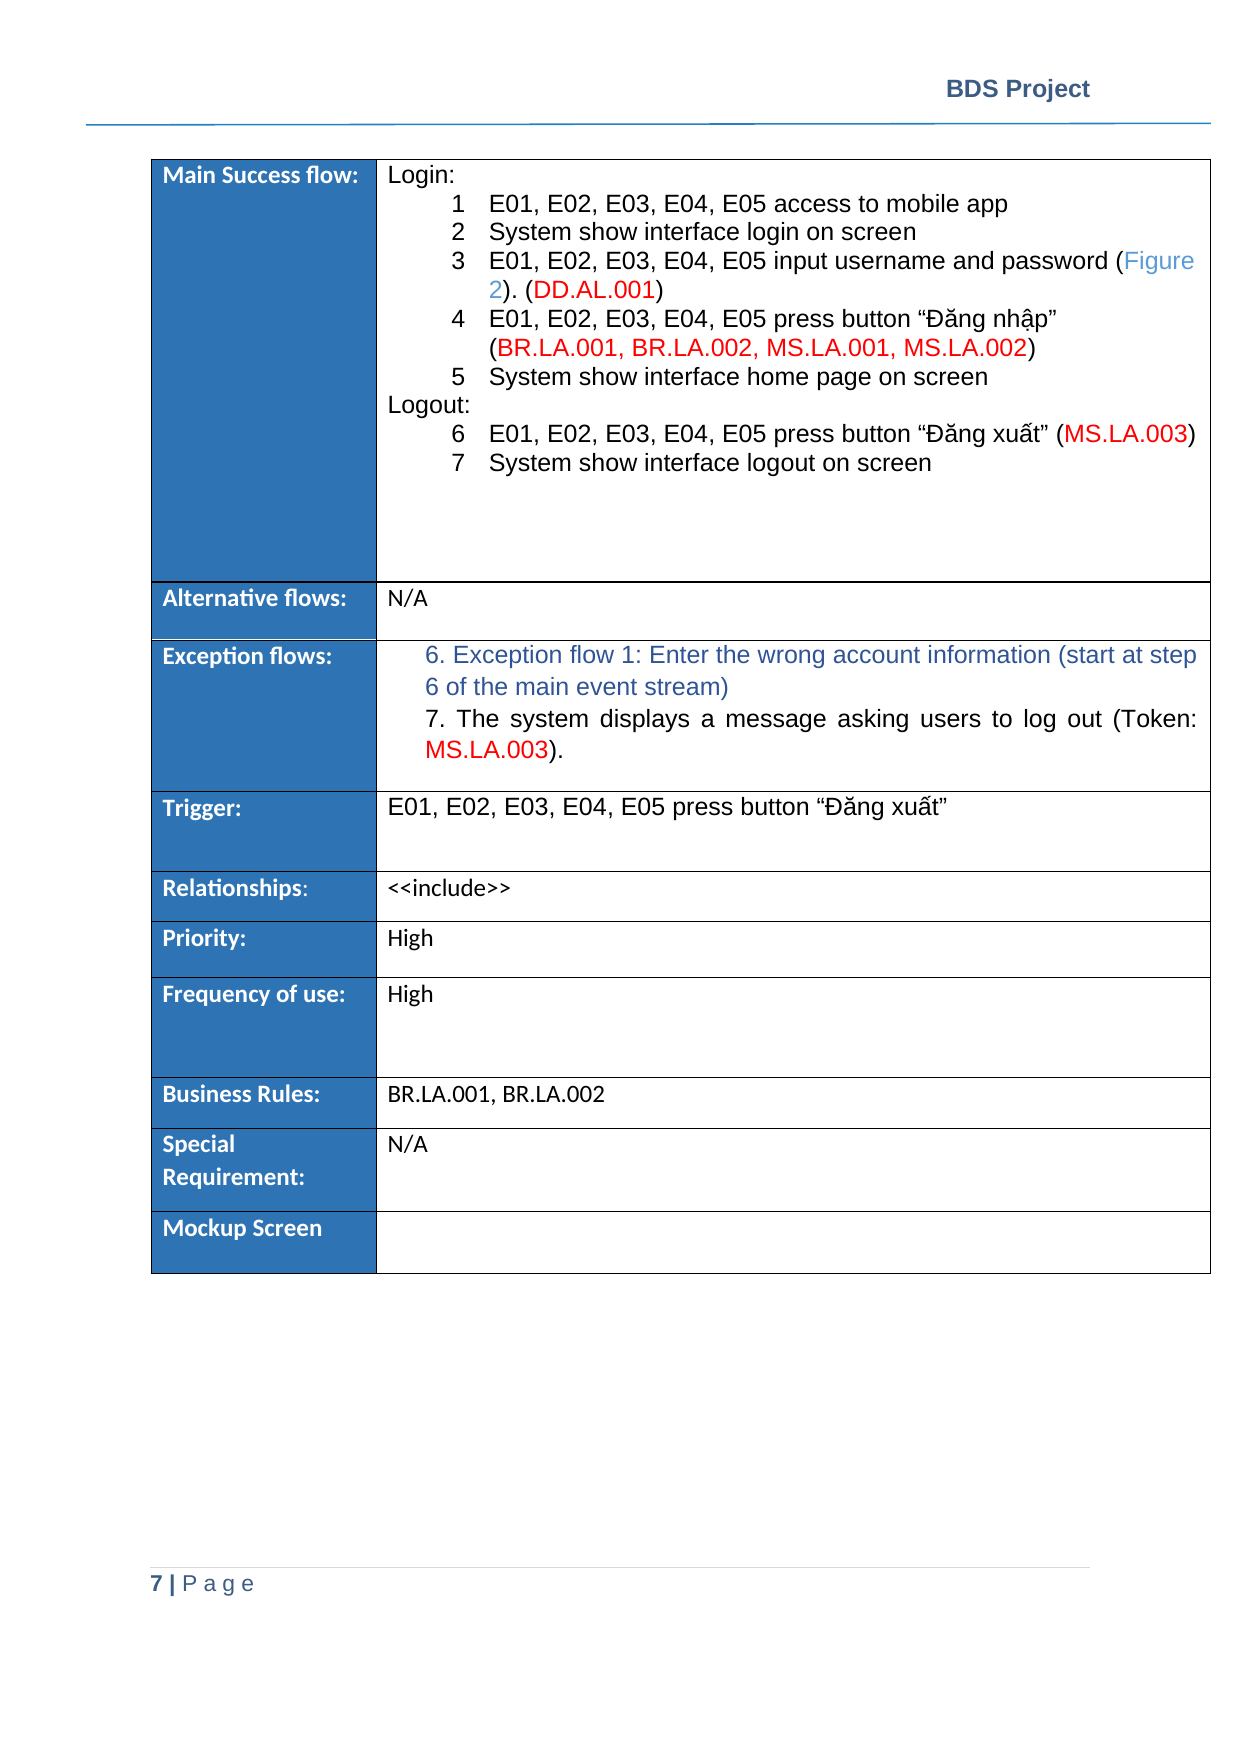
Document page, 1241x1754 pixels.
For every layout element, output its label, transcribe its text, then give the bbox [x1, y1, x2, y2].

table_cell <<include>> [377, 872, 1210, 921]
table_cell Relationships: [152, 872, 376, 921]
table_cell Login: E01, E02, E03, E04, E05 access to mobile app System show interface login on screen E01, E02, E03, E04, E05 input username and password (Figure 2). (DD.AL.001) E01, E02, E03, E04, E05 press button “Đăng nhập” (BR.LA.001, BR.LA.002, MS.LA.001, MS.LA.002) System show interface home page on screen Logout: E01, E02, E03, E04, E05 press button “Đăng xuất” (MS.LA.003) System show interface logout on screen [377, 160, 1210, 581]
table_cell Exception flows: [152, 641, 376, 791]
table_cell BR.LA.001, BR.LA.002 [377, 1078, 1210, 1128]
table_cell Business Rules: [152, 1078, 376, 1128]
table_cell High [377, 922, 1210, 977]
table_cell Trigger: [152, 792, 376, 871]
table_cell Mockup Screen [152, 1212, 376, 1273]
table_cell Priority: [152, 922, 376, 977]
table_cell N/A [377, 1129, 1210, 1211]
table_cell Frequency of use: [152, 978, 376, 1077]
table_cell N/A [377, 583, 1210, 639]
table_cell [377, 1212, 1210, 1273]
table_cell Main Success flow: [152, 160, 376, 581]
table_cell E01, E02, E03, E04, E05 press button “Đăng xuất” [377, 792, 1210, 871]
table_cell High [377, 978, 1210, 1077]
table_cell 6. Exception flow 1: Enter the wrong account information (start at step 6 of the main event stream) 7. The system displays a message asking users to log out (Token: MS.LA.003). [377, 641, 1210, 791]
table_cell Special Requirement: [152, 1129, 376, 1211]
table_cell Alternative flows: [152, 583, 376, 639]
